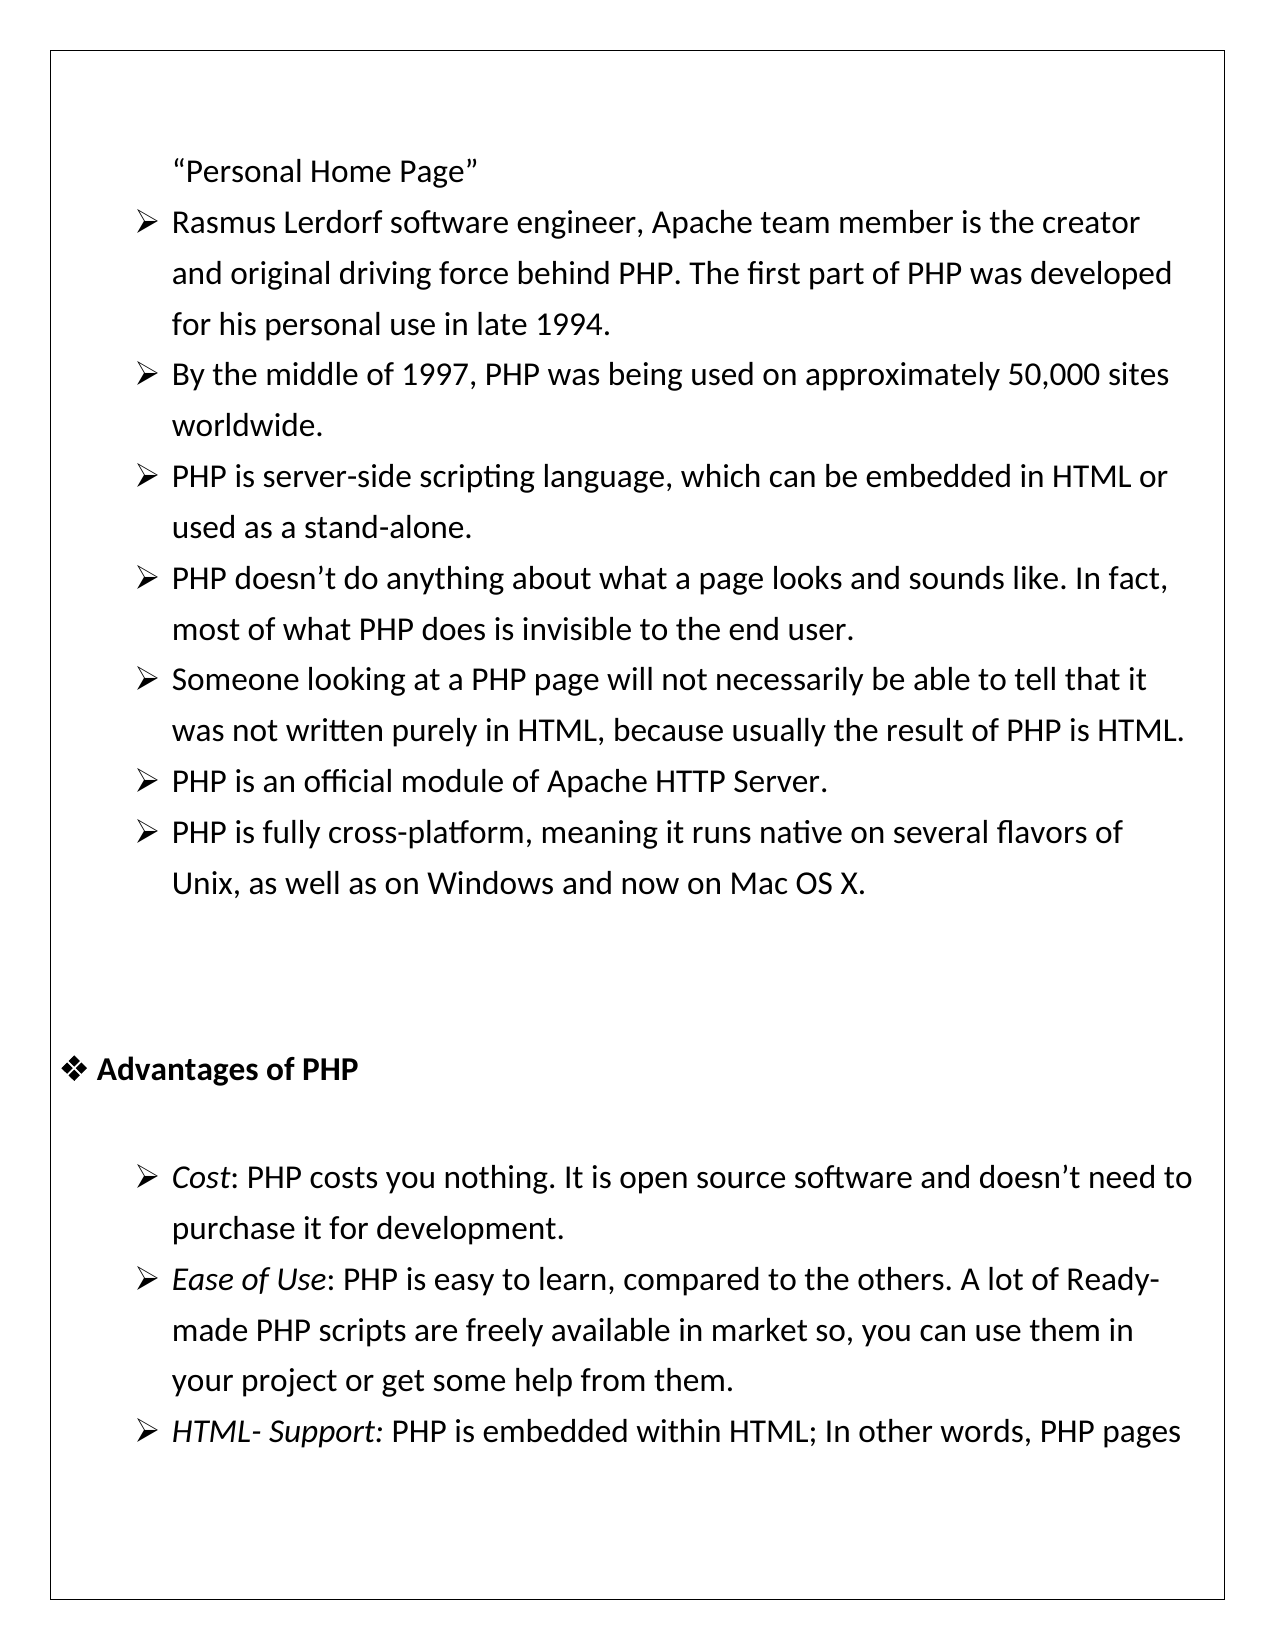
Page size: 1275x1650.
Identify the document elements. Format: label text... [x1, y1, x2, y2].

list Advantages of PHP [59, 1048, 1196, 1088]
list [134, 150, 1196, 191]
list PHP is an official module of Apache HTTP Server. [134, 760, 1196, 801]
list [134, 1410, 1196, 1451]
list PHP is server-side scripting language, which can be embedded in HTML or used as a stand-alone. [134, 455, 1196, 547]
list PHP doesn’t do anything about what a page looks and sounds like. In fact, most of what PHP does is invisible to the end user. [134, 557, 1196, 648]
list By the middle of 1997, PHP was being used on approximately 50,000 sites worldwide. [134, 353, 1196, 445]
list PHP is fully cross-platform, meaning it runs native on several flavors of Unix, as well as on Windows and now on Mac OS X. [134, 811, 1196, 902]
list Cost: PHP costs you nothing. It is open source software and doesn’t need to purchase it for development. [134, 1156, 1196, 1248]
list Rasmus Lerdorf software engineer, Apache team member is the creator and original driving force behind PHP. The first part of PHP was developed for his personal use in late 1994. [134, 201, 1196, 343]
list Someone looking at a PHP page will not necessarily be able to tell that it was not written purely in HTML, because usually the result of PHP is HTML. [134, 658, 1196, 750]
list Ease of Use: PHP is easy to learn, compared to the others. A lot of Ready-made PHP scripts are freely available in market so, you can use them in your project or get some help from them. [134, 1258, 1196, 1400]
